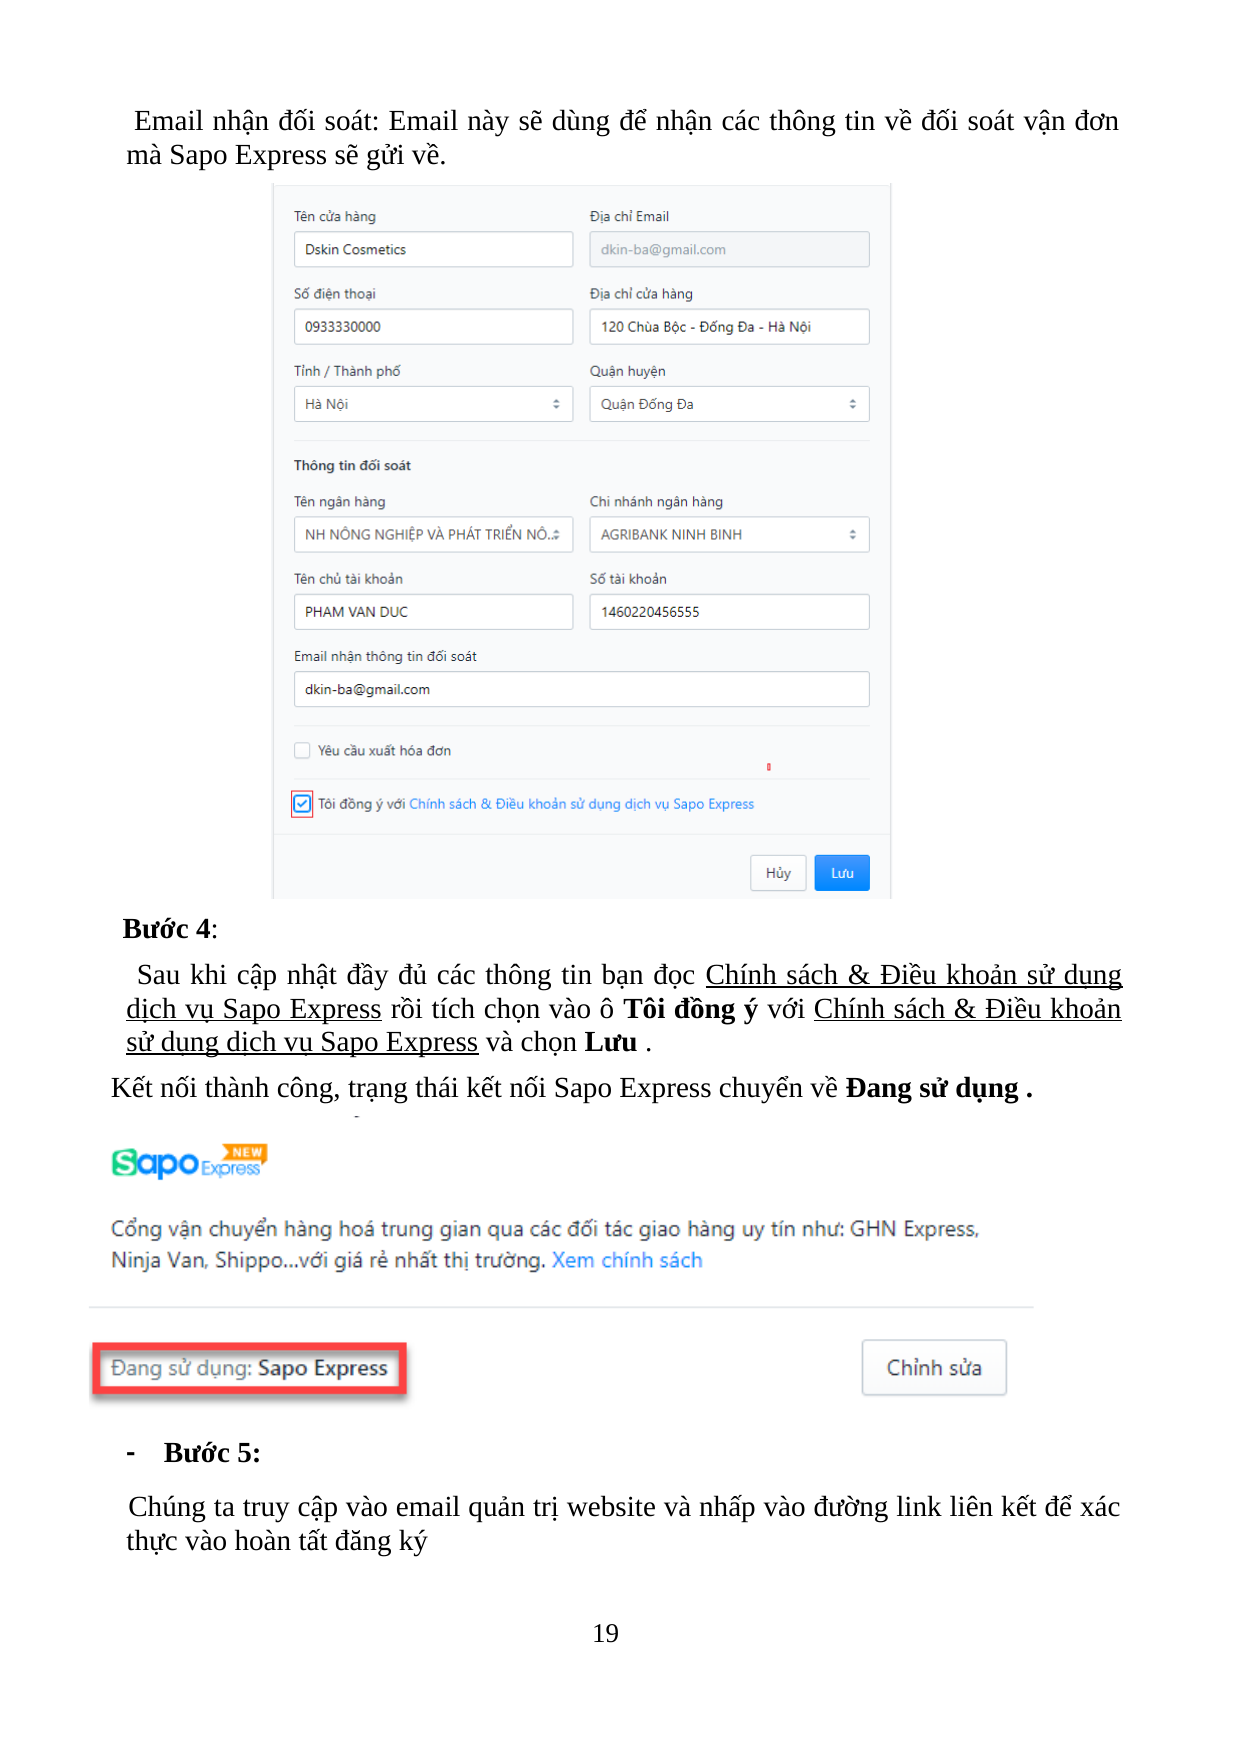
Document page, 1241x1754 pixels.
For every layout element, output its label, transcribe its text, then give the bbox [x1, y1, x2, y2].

list Bước 5: [126, 1434, 1122, 1470]
text Sau khi cập nhật đầy đủ các thông tin bạn đọc Chính sách & Điều khoản sử dụng dịch vụ Sapo Express rồi tích chọn vào ô Tôi đồng ý với Chính sách & Điều khoản sử dụng dịch vụ Sapo Express và chọn Lưu . [89, 957, 1122, 1058]
picture [271, 183, 893, 899]
text Kết nối thành công, trạng thái kết nối Sapo Express chuyển về Đang sử dụng . [89, 1070, 1122, 1104]
text Chúng ta truy cập vào email quản trị website và nhấp vào đường link liên kết để xác thực vào hoàn tất đăng ký [89, 1489, 1122, 1557]
text Bước 4: [89, 911, 1122, 945]
picture [88, 1116, 1034, 1424]
text Email nhận đối soát: Email này sẽ dùng để nhận các thông tin về đối soát vận đơn mà Sapo Express sẽ gửi về. [89, 103, 1122, 171]
